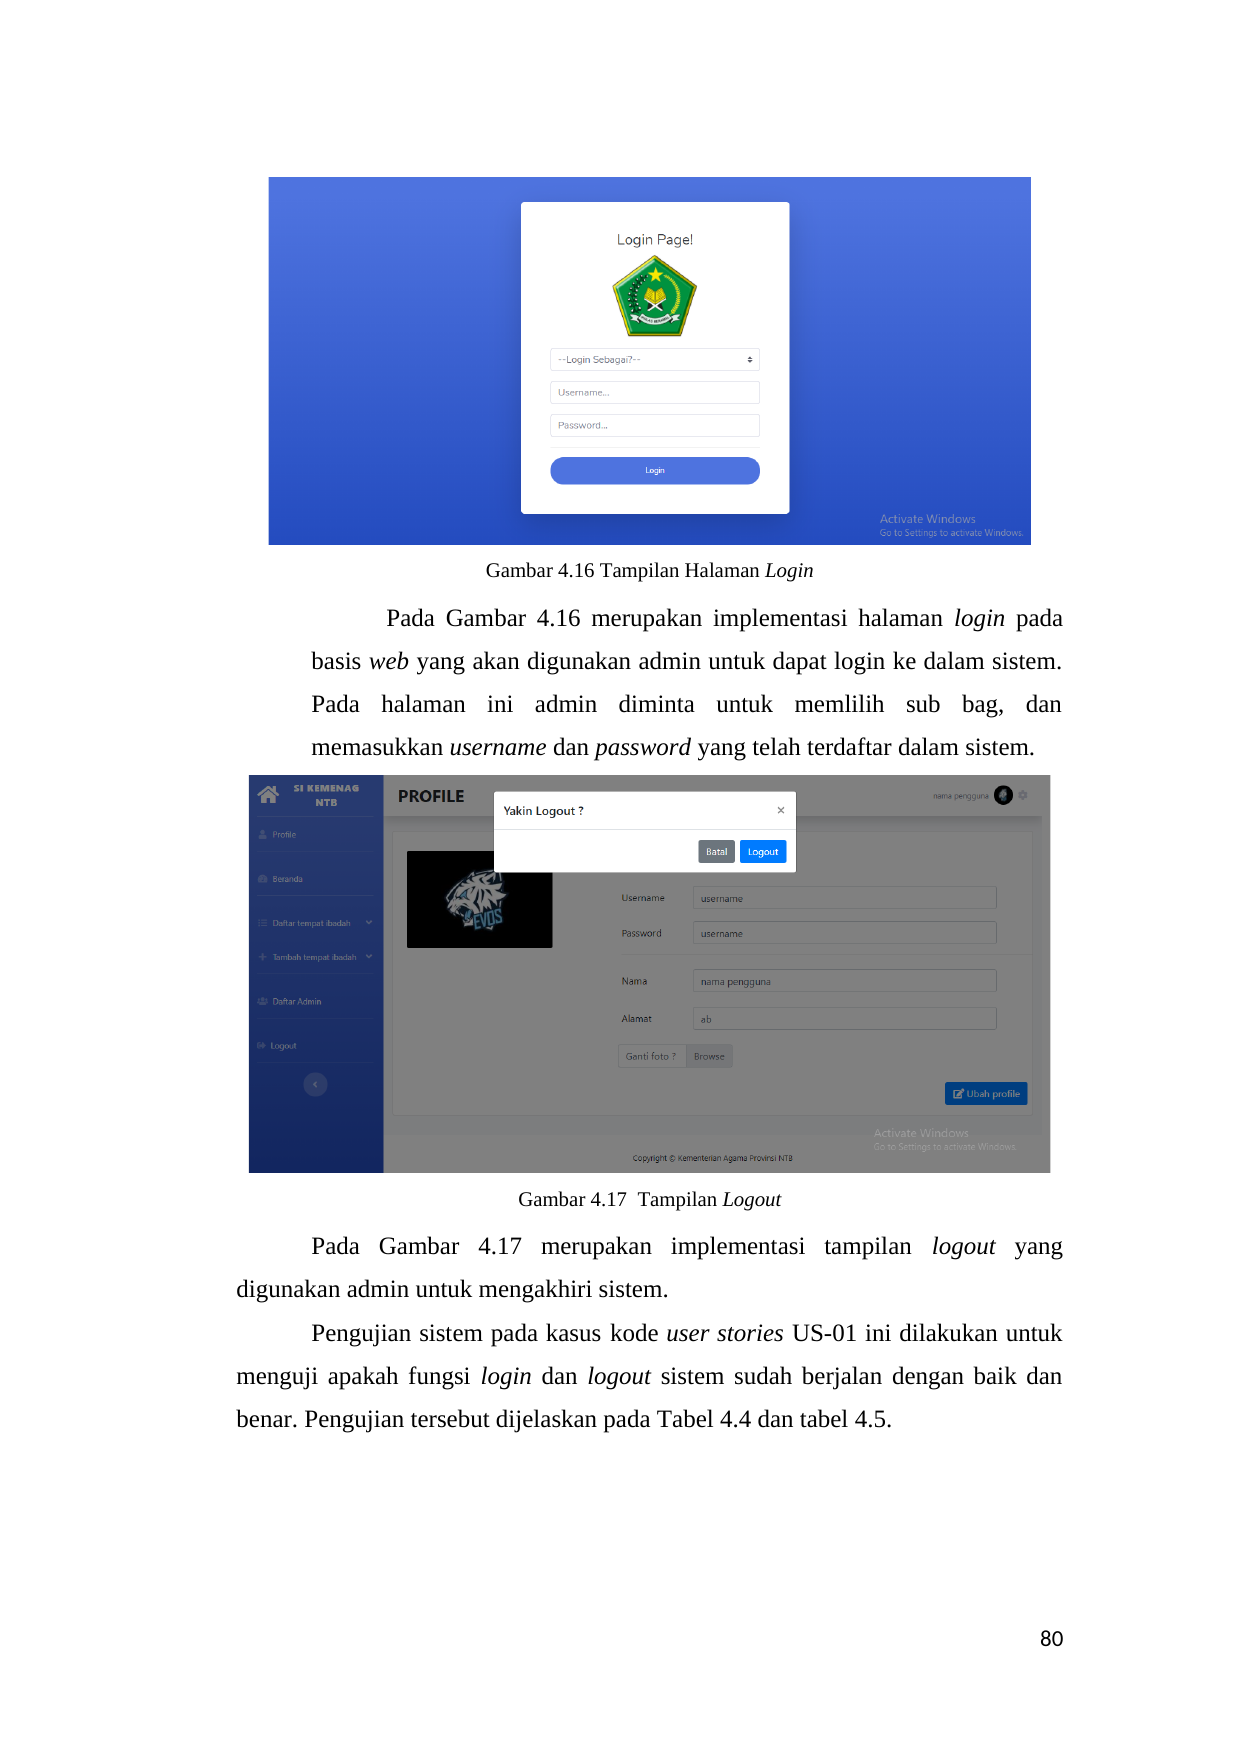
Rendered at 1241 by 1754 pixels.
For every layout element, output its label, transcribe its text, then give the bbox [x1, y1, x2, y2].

picture [268, 177, 1031, 545]
list Pada Gambar 4.17 merupakan implementasi tampilan logout yang digunakan admin untuk mengakhiri sistem. [236, 1231, 1063, 1303]
picture [248, 775, 1051, 1173]
text Gambar 4.16 Tampilan Halaman Login [236, 558, 1063, 582]
list Pengujian sistem pada kasus kode user stories US-01 ini dilakukan untuk menguji apakah fungsi login dan logout sistem sudah berjalan dengan baik dan benar. Pengujian tersebut dijelaskan pada Tabel 4.4 dan tabel 4.5. [236, 1318, 1063, 1433]
text Pada Gambar 4.16 merupakan implementasi halaman login pada basis web yang akan digunakan admin untuk dapat login ke dalam sistem. Pada halaman ini admin diminta untuk memlilih sub bag, dan memasukkan username dan password yang telah terdaftar dalam sistem. [311, 603, 1063, 761]
text Gambar 4.17 Tampilan Logout [236, 1186, 1063, 1211]
